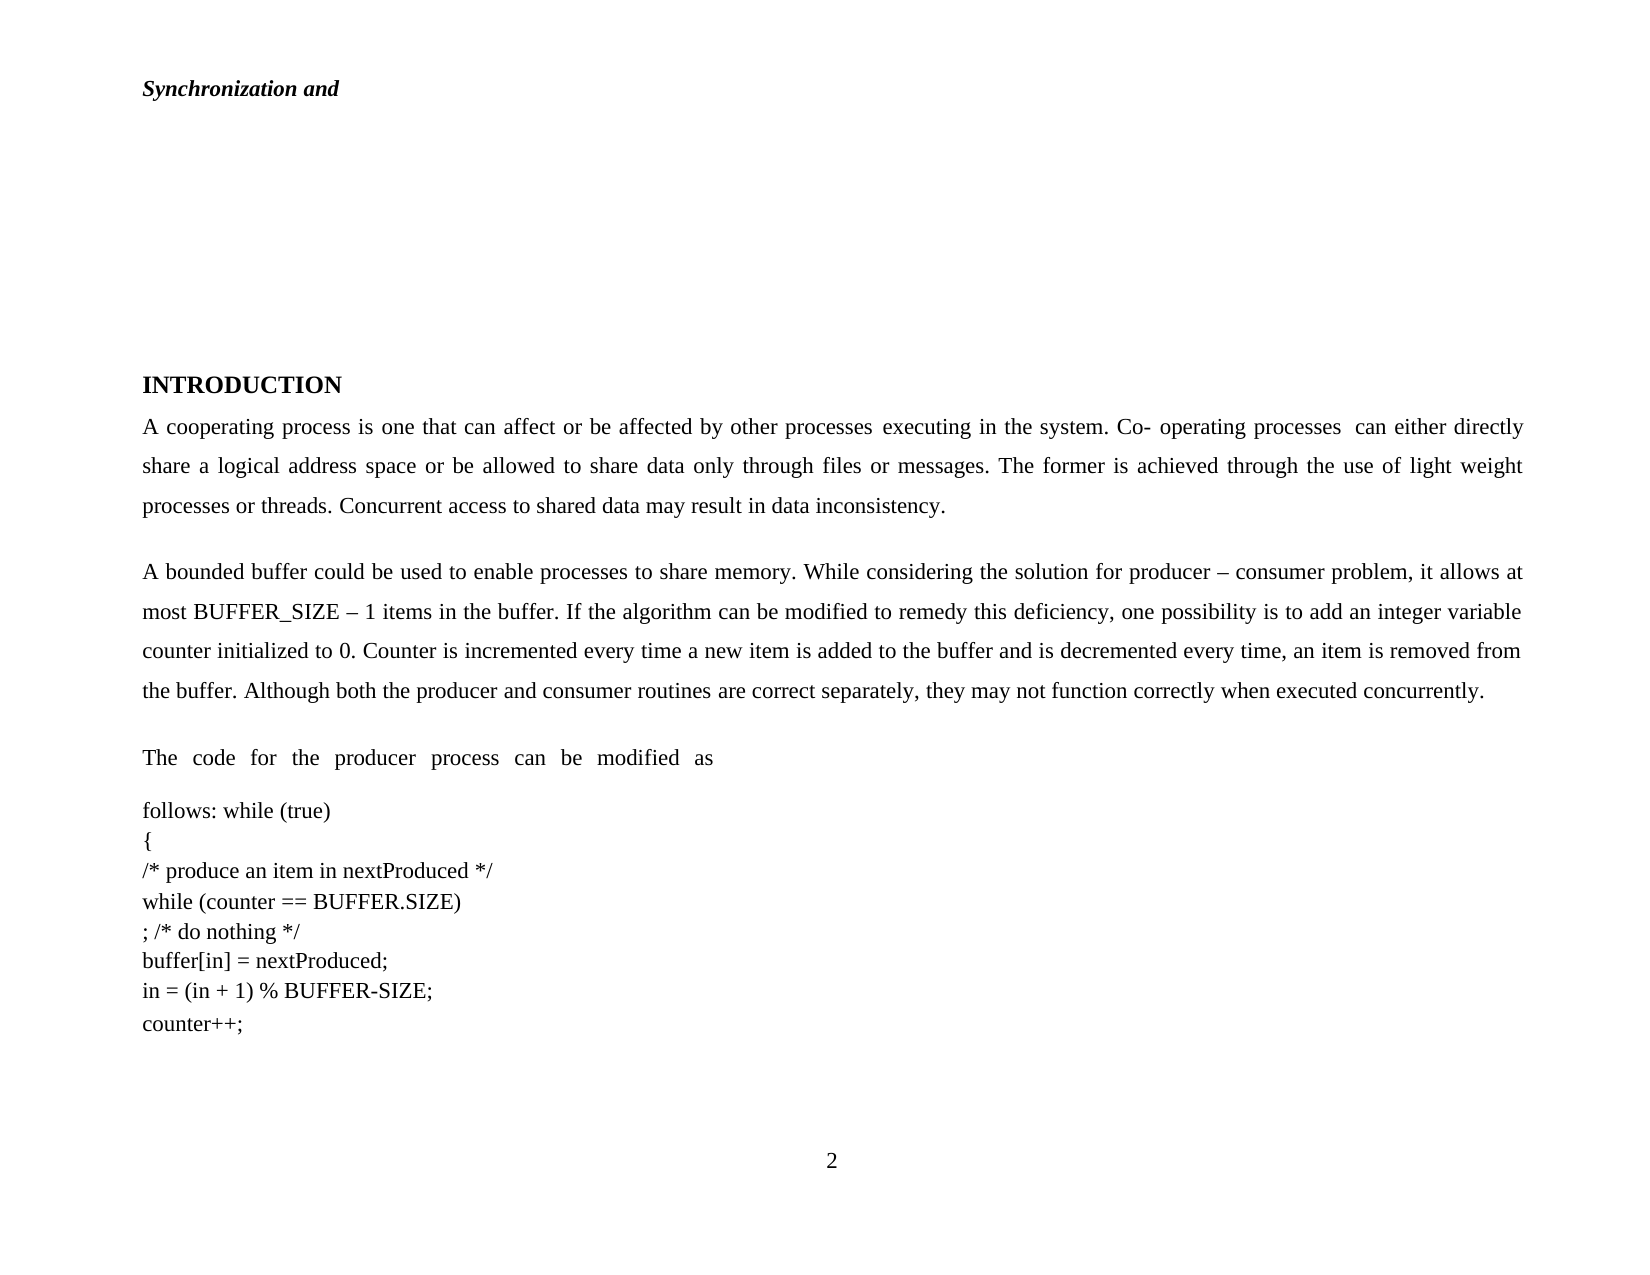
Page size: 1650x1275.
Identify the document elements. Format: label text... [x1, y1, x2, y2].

text ; /* do nothing */ buffer[in] = nextProduced; [142, 918, 388, 974]
text { [142, 829, 1546, 853]
text counter++; [142, 1010, 1546, 1037]
subtitle INTRODUCTION [142, 370, 1546, 399]
text A bounded buffer could be used to enable processes to share memory. While considering the solution for producer – consumer problem, it allows at most BUFFER_SIZE – 1 items in the buffer. If the algorithm can be modified to remedy this deficiency, one possibility is to add an integer variable counter initialized to 0. Counter is incremented every time a new item is added to the buffer and is decremented every time, an item is removed from the buffer. Although both the producer and consumer routines are correct separately, they may not function correctly when executed concurrently. [142, 559, 1525, 703]
text A cooperating process is one that can affect or be affected by other processes executing in the system. Co- operating processes can either directly share a logical address space or be allowed to share data only through files or messages. The former is achieved through the use of light weight processes or threads. Concurrent access to shared data may result in data inconsistency. [142, 413, 1525, 518]
text /* produce an item in nextProduced */ while (counter == BUFFER.SIZE) [142, 857, 549, 914]
text in = (in + 1) % BUFFER-SIZE; [142, 977, 1546, 1004]
text The code for the producer process can be modified as follows: while (true) [142, 722, 713, 829]
